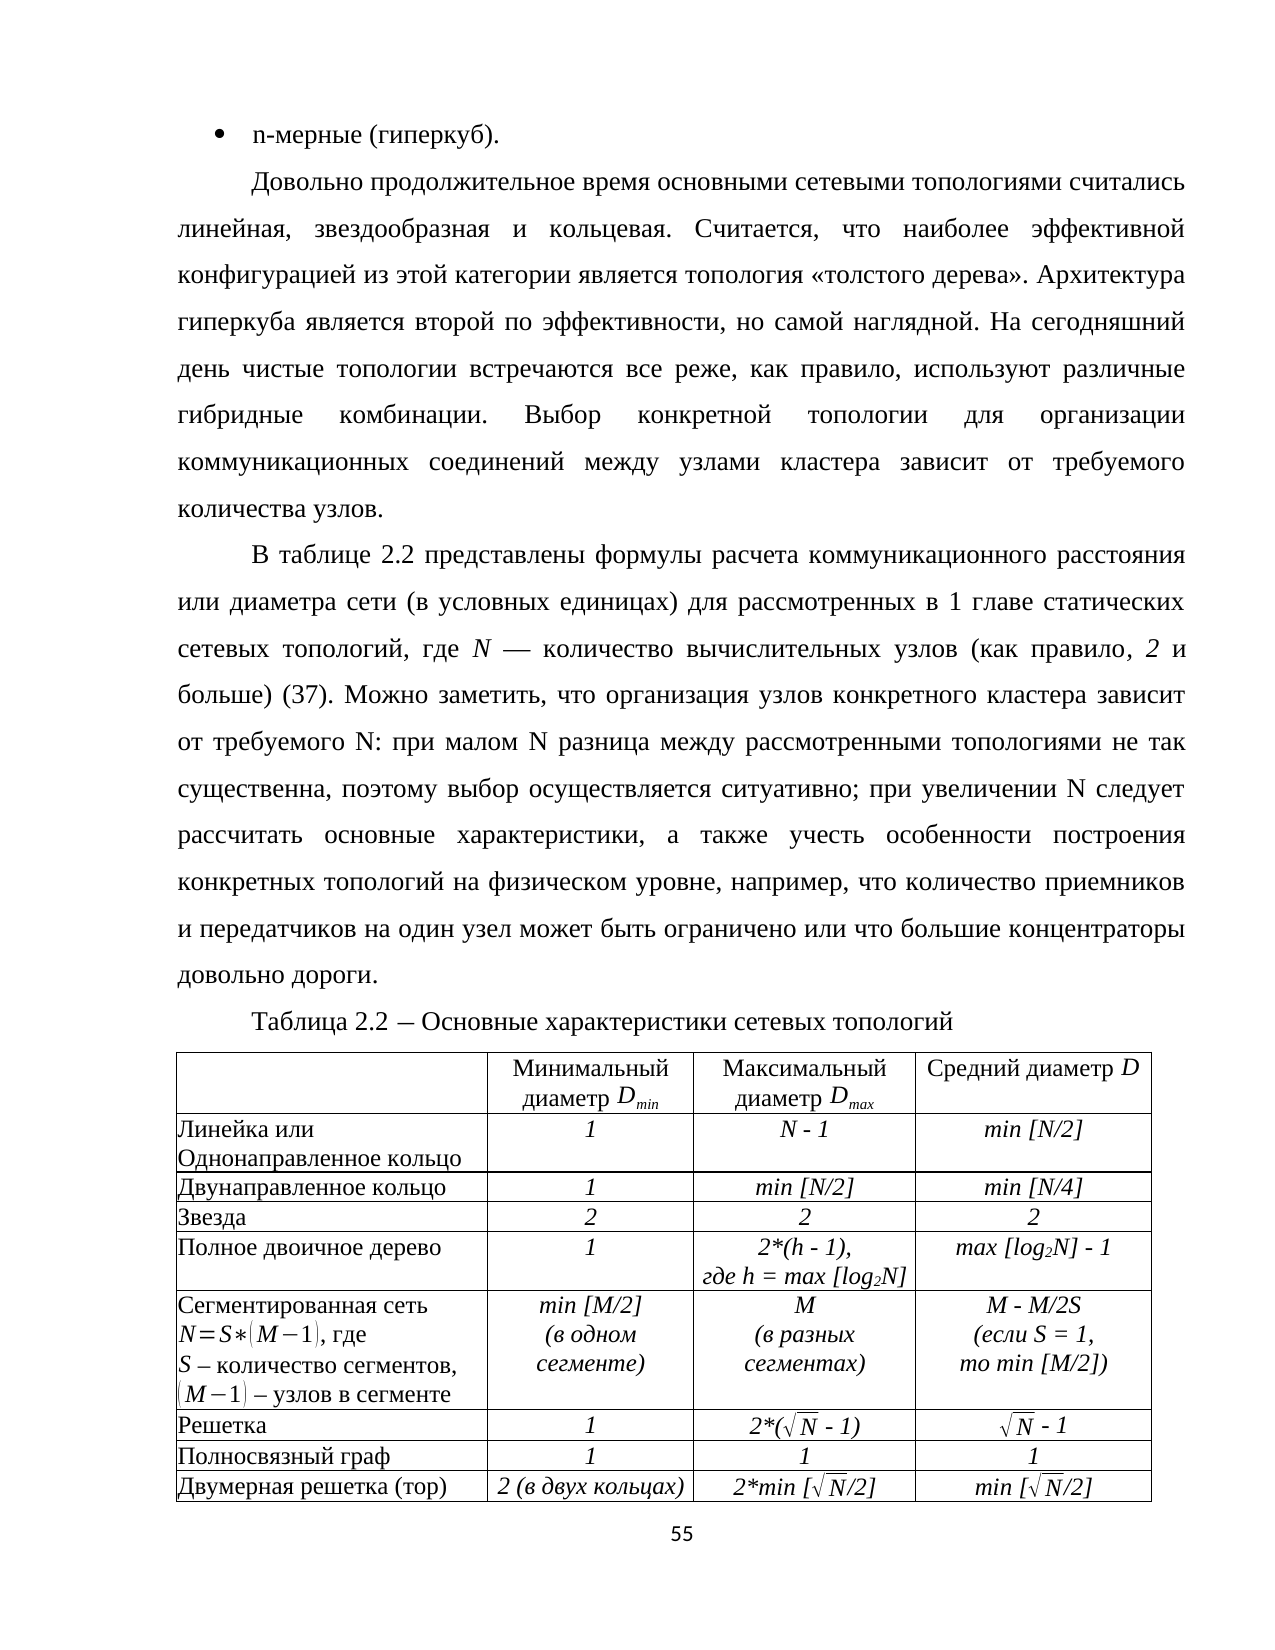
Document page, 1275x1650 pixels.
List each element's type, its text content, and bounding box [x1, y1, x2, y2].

table_cell min [M/2] (в одном сегменте) [488, 1291, 693, 1409]
table_cell N - 1 [694, 1114, 915, 1171]
text Довольно продолжительное время основными сетевыми топологиями считались линейная, звездообразная и кольцевая. Считается, что наиболее эффективной конфигурацией из этой категории является топология «толстого дерева». Архитектура гиперкуба является второй по эффективности, но самой наглядной. На сегодняшний день чистые топологии встречаются все реже, как правило, используют различные гибридные комбинации. Выбор конкретной топологии для организации коммуникационных соединений между узлами кластера зависит от требуемого количества узлов. [177, 165, 1186, 523]
table_header Средний диаметр [916, 1053, 1151, 1113]
table_cell Линейка или Однонаправленное кольцо [177, 1114, 487, 1171]
text В таблице 2.2 представлены формулы расчета коммуникационного расстояния или диаметра сети (в условных единицах) для рассмотренных в 1 главе статических сетевых топологий, где N — количество вычислительных узлов (как правило, 2 и больше) (37). Можно заметить, что организация узлов конкретного кластера зависит от требуемого N: при малом N разница между рассмотренными топологиями не так существенна, поэтому выбор осуществляется ситуативно; при увеличении N следует рассчитать основные характеристики, а также учесть особенности построения конкретных топологий на физическом уровне, например, что количество приемников и передатчиков на один узел может быть ограничено или что большие концентраторы довольно дороги. [177, 538, 1186, 989]
table_cell Звезда [177, 1202, 487, 1231]
table_cell min [N/4] [916, 1173, 1151, 1201]
table_cell Решетка [177, 1410, 487, 1440]
table_cell max [log2N] - 1 [916, 1232, 1151, 1289]
table_cell 2*min [/2] [694, 1471, 915, 1501]
table_cell - 1 [916, 1410, 1151, 1440]
table_cell min [/2] [916, 1471, 1151, 1501]
table_cell 1 [916, 1441, 1151, 1470]
table_header Минимальный диаметр [488, 1053, 693, 1113]
table_cell Двунаправленное кольцо [177, 1173, 487, 1201]
table_cell 2 [488, 1202, 693, 1231]
table_cell 2*( - 1) [694, 1410, 915, 1440]
table_cell min [N/2] [916, 1114, 1151, 1171]
table_cell 1 [488, 1441, 693, 1470]
text Таблица 2.2 — Основные характеристики сетевых топологий [177, 1005, 1186, 1036]
table_cell 1 [488, 1173, 693, 1201]
table_cell 2 [916, 1202, 1151, 1231]
list n-мерные (гиперкуб). [215, 118, 1186, 149]
table_cell 2 [694, 1202, 915, 1231]
table_cell Сегментированная сеть , где – количество сегментов, – узлов в сегменте [177, 1291, 487, 1409]
table_cell M - M/2S (если S = 1, то min [M/2]) [916, 1291, 1151, 1409]
table_cell Полносвязный граф [177, 1441, 487, 1470]
table_cell 1 [488, 1114, 693, 1171]
table_cell Полное двоичное дерево [177, 1232, 487, 1289]
table_cell 2*(h - 1), где h = max [log2N] [694, 1232, 915, 1289]
table_cell min [N/2] [694, 1173, 915, 1201]
table_cell 1 [694, 1441, 915, 1470]
table_cell 1 [488, 1232, 693, 1289]
table_cell 2 (в двух кольцах) [488, 1471, 693, 1501]
table_cell 1 [488, 1410, 693, 1440]
table_header Максимальный диаметр [694, 1053, 915, 1113]
table_cell Двумерная решетка (тор) [177, 1471, 487, 1501]
table_cell M (в разных сегментах) [694, 1291, 915, 1409]
table_header [177, 1053, 487, 1113]
